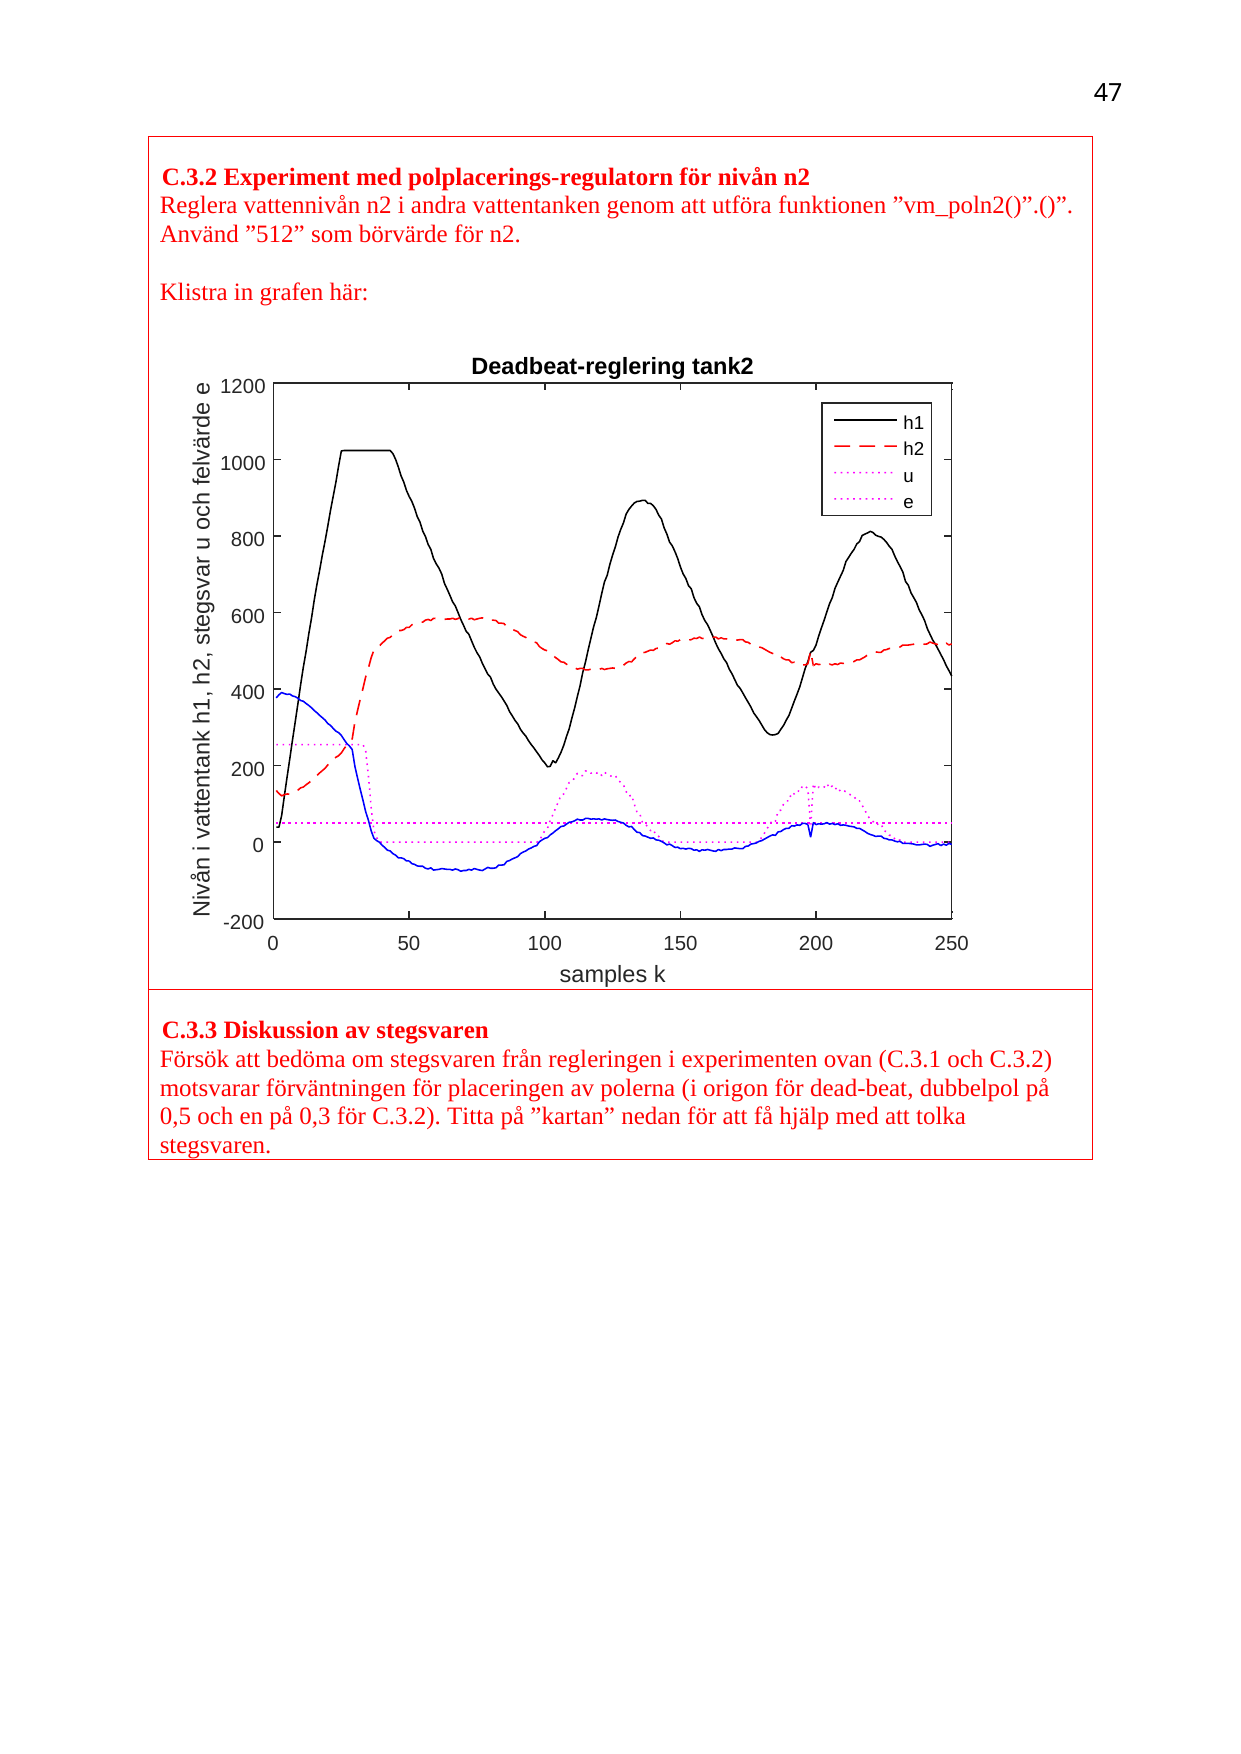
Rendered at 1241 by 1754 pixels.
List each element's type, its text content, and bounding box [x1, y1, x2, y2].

table_header C.3.2 Experiment med polplacerings-regulatorn för nivån n2 Reglera vattennivån n2 i andra vattentanken genom att utföra funktionen ”vm_poln2()”.()”. Använd ”512” som börvärde för n2. Klistra in grafen här: [149, 137, 1092, 989]
table_cell C.3.3 Diskussion av stegsvaren Försök att bedöma om stegsvaren från regleringen i experimenten ovan (C.3.1 och C.3.2) motsvarar förväntningen för placeringen av polerna (i origon för dead-beat, dubbelpol på 0,5 och en på 0,3 för C.3.2). Titta på ”kartan” nedan för att få hjälp med att tolka stegsvaren. Fig.: Stegsvar av ett tidsdiskret system beroende på polplaceringen i z-planet I våra ovanstående plottar gällande dead-beat regleringen och polplacerings regulatorn kan man tyda en viss likhet. När det gäller dead-beat regleringen med dess poler placerade i origon kan man enligt kartan tyda att stegsvaret i grafen sjunker till noll kort efter start. Detta stämmer väl med vår graf i C.3.1 som efter en kort tid lever upp till värdet för börvärdet och håller sig stabil runt detta värde. I polplacerings regulatorn kan man ur kartan för t.ex. värdet -0.5 tyda en viss insvängning som förekommer strax innan rätt värdet erhålls. Detta är något som också går att tyda i grafen C.3.2 och hade kunnat illustreras tydligare om vi ökat antal iterationerna för att se insvängningen tunnas av. [149, 990, 1092, 1159]
